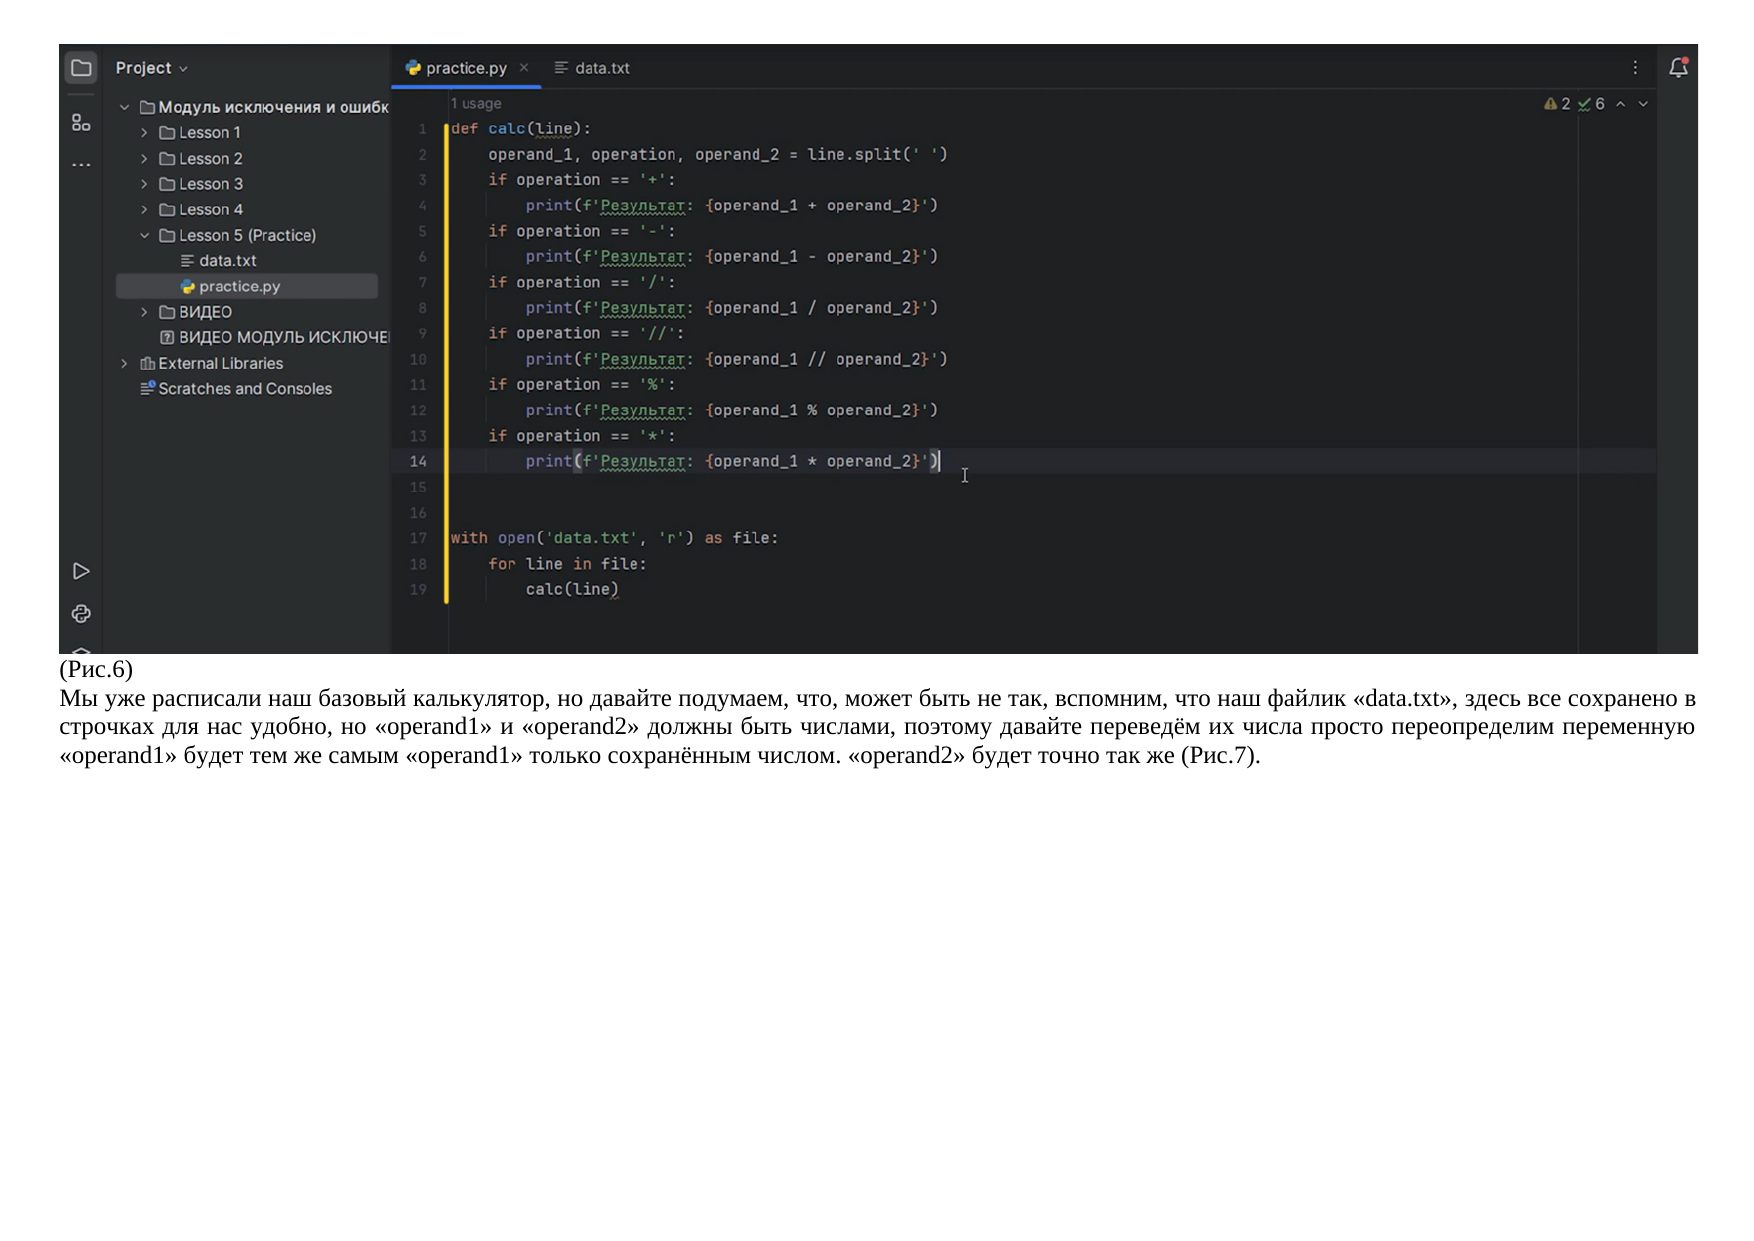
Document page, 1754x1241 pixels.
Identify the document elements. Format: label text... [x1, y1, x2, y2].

picture [59, 44, 1699, 654]
text (Рис.6) [59, 654, 1698, 683]
text Мы уже расписали наш базовый калькулятор, но давайте подумаем, что, может быть не так, вспомним, что наш файлик «data.txt», здесь все сохранено в строчках для нас удобно, но «operand1» и «operand2» должны быть числами, поэтому давайте переведём их числа просто переопределим переменную «operand1» будет тем же самым «operand1» только сохранённым числом. «operand2» будет точно так же (Рис.7). [59, 683, 1698, 769]
